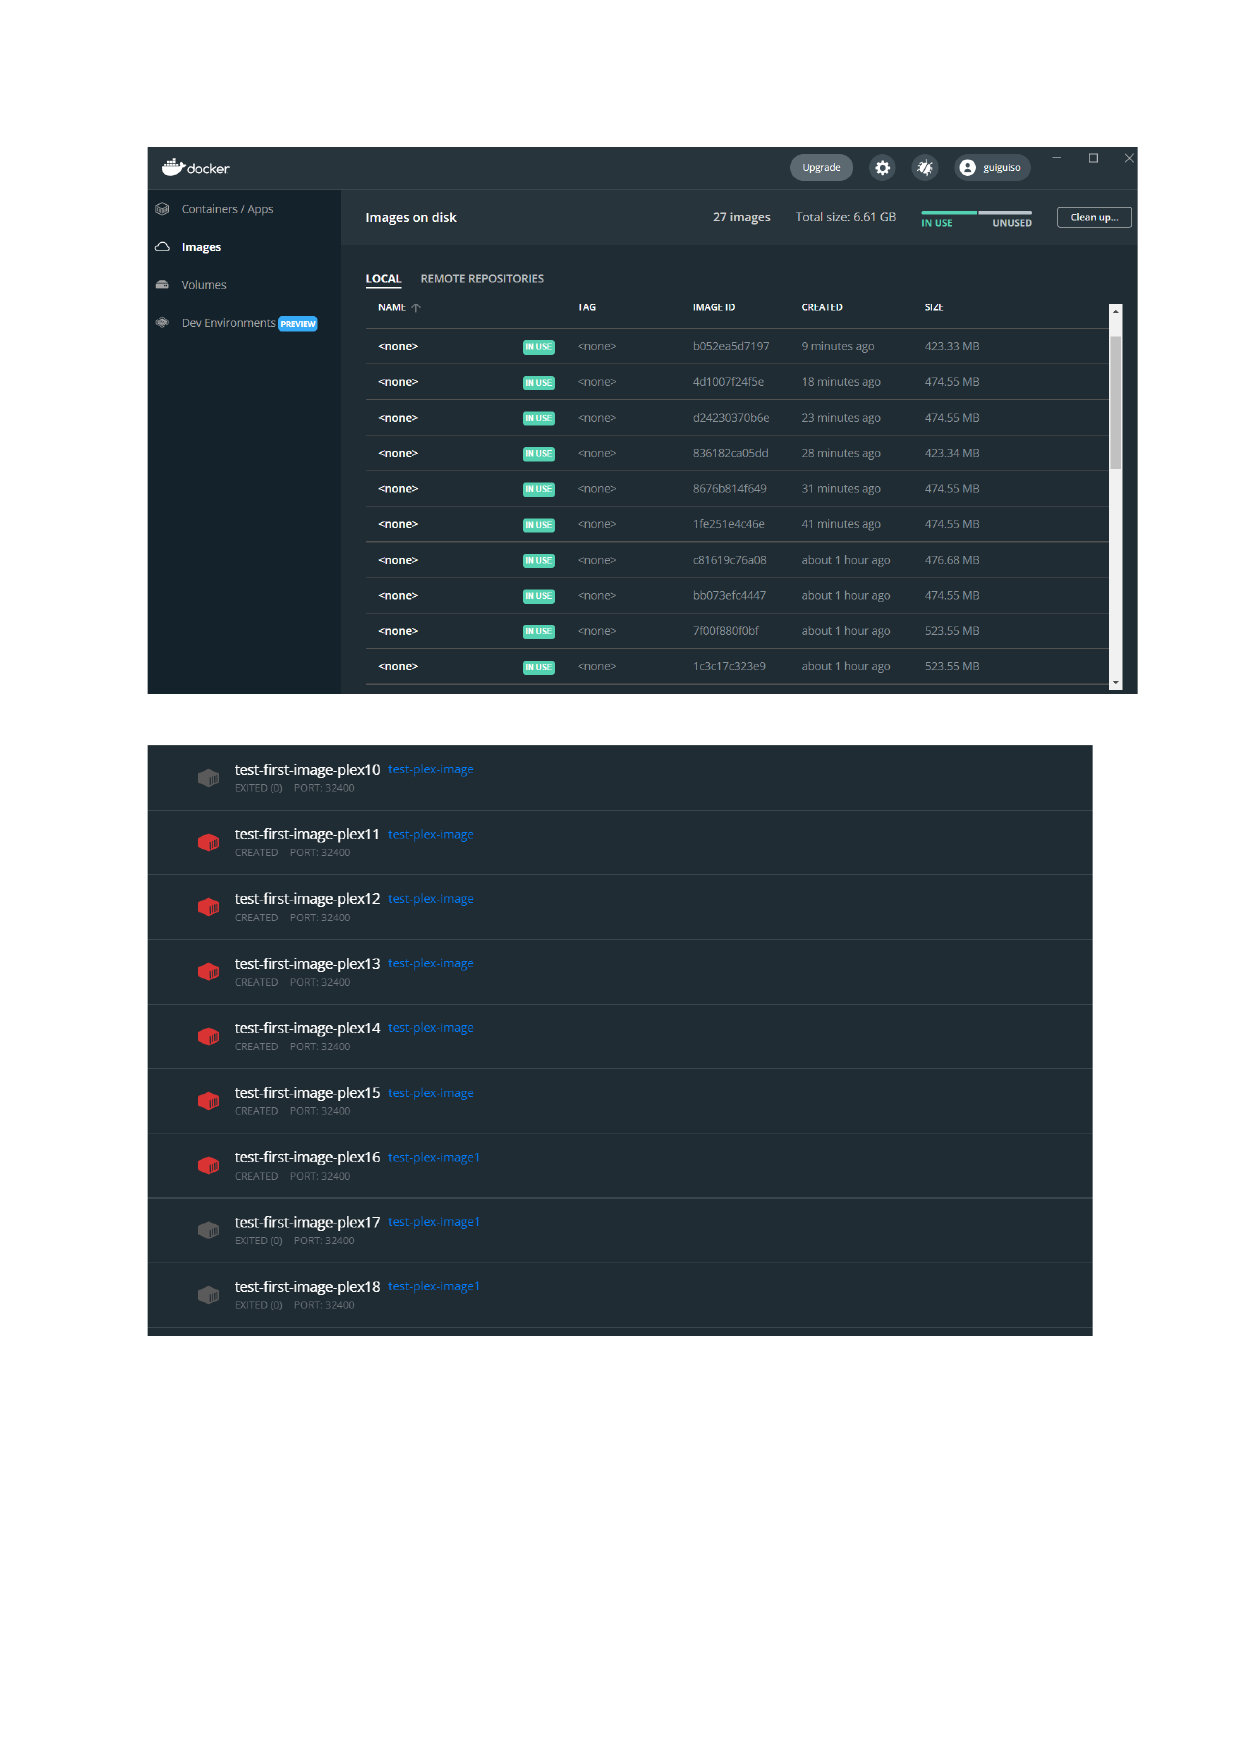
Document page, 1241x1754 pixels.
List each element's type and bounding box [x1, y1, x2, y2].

picture [147, 745, 1093, 1336]
picture [147, 147, 1138, 694]
